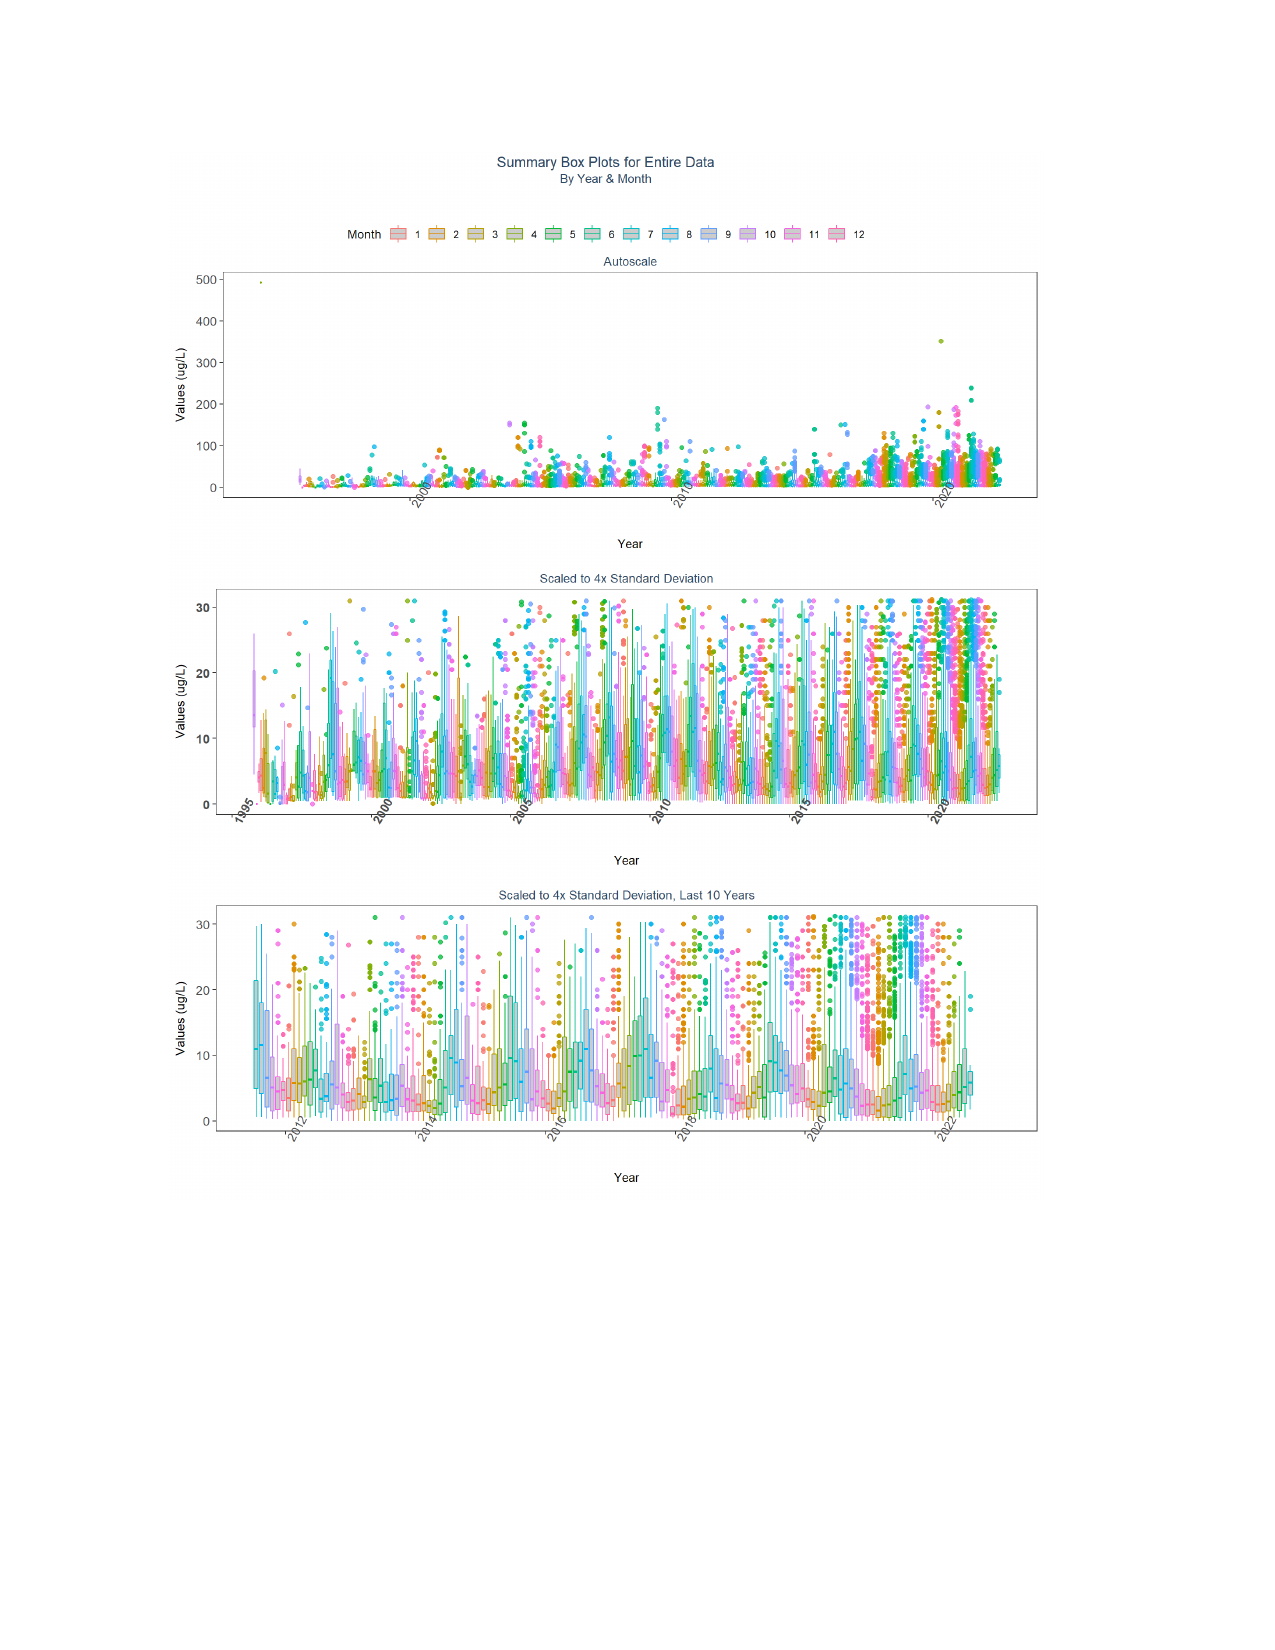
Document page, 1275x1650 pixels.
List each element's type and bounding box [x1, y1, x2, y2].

picture [168, 150, 1044, 1200]
